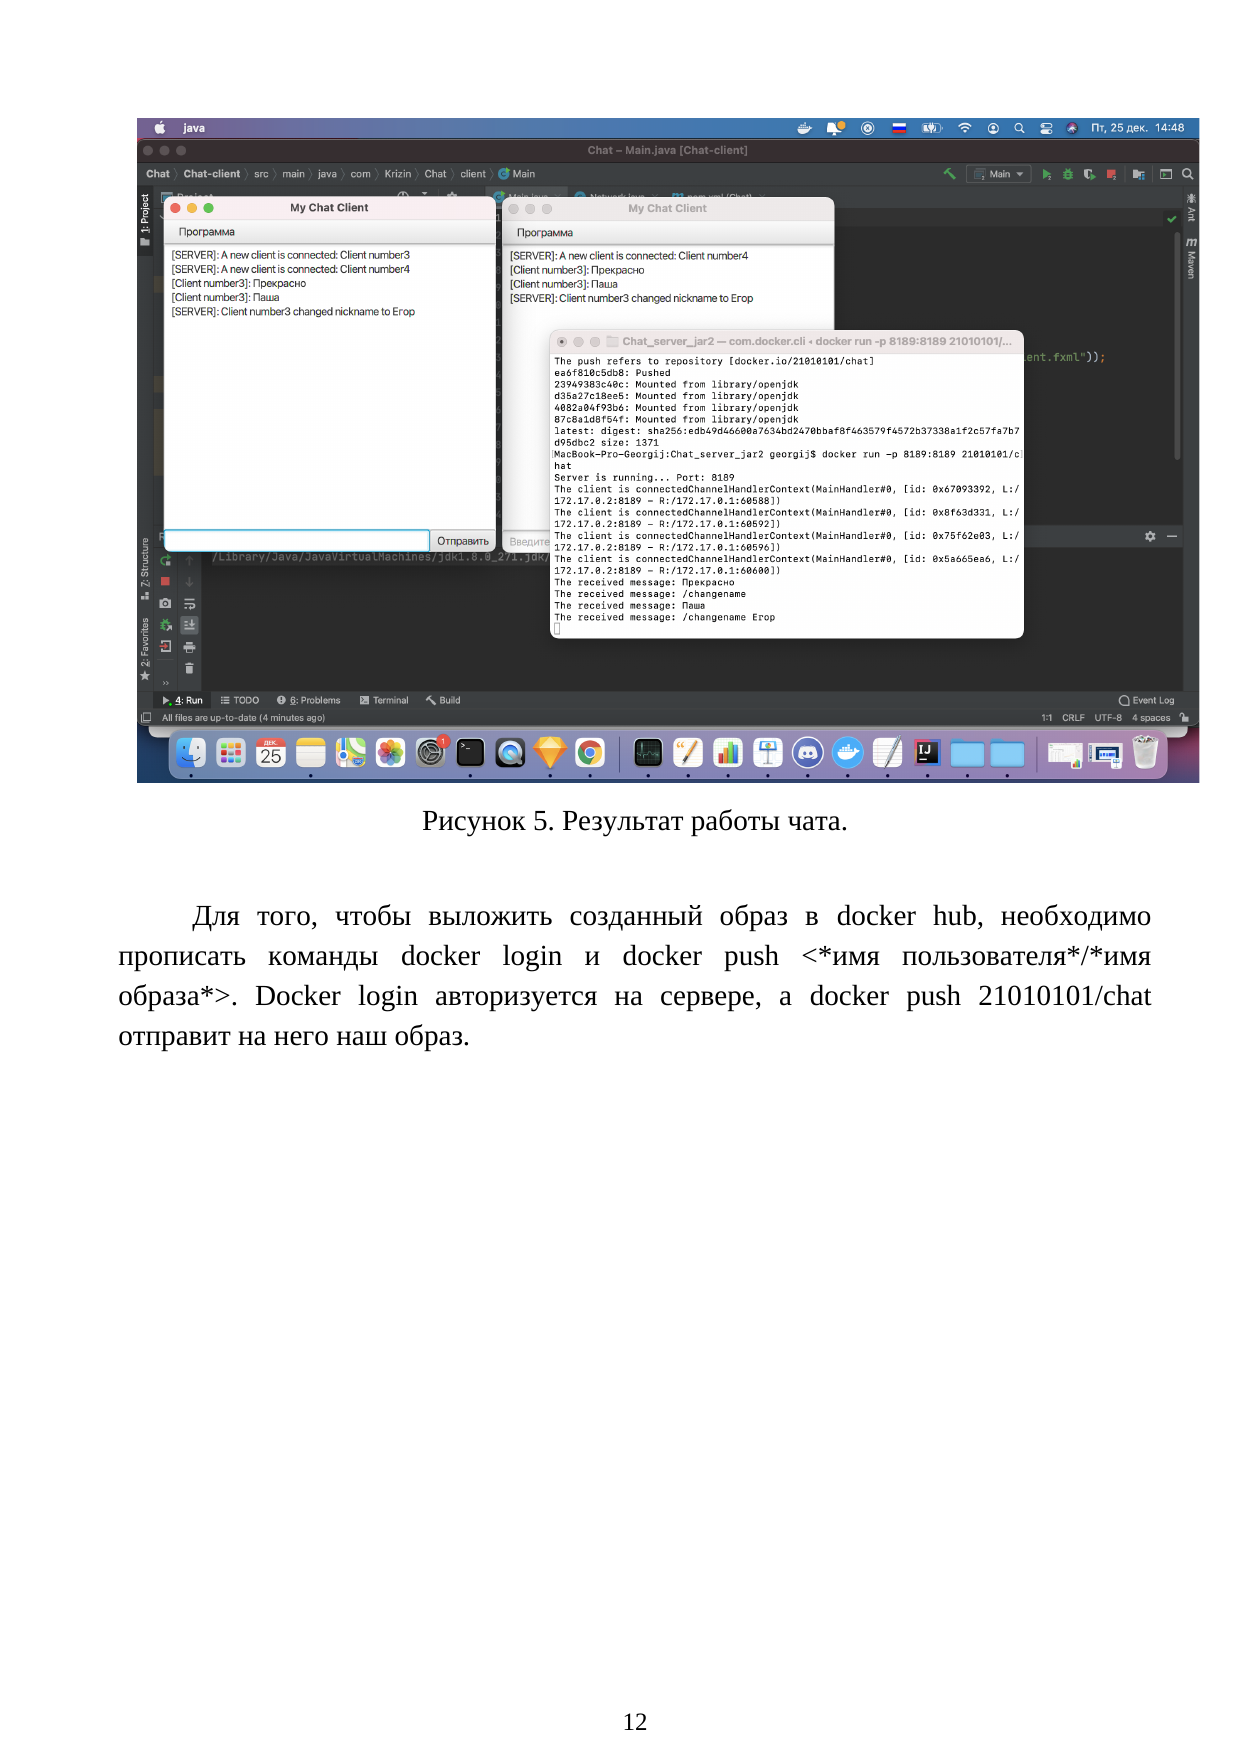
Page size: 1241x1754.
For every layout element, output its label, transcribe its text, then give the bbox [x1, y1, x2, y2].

text Рисунок 5. Результат работы чата. [118, 803, 1152, 837]
text Для того, чтобы выложить созданный образ в docker hub, необходимо прописать команды docker login и docker push <*имя пользователя*/*имя образа*>. Docker login авторизуется на сервере, а docker push 21010101/chat отправит на него наш образ. [118, 898, 1152, 1052]
